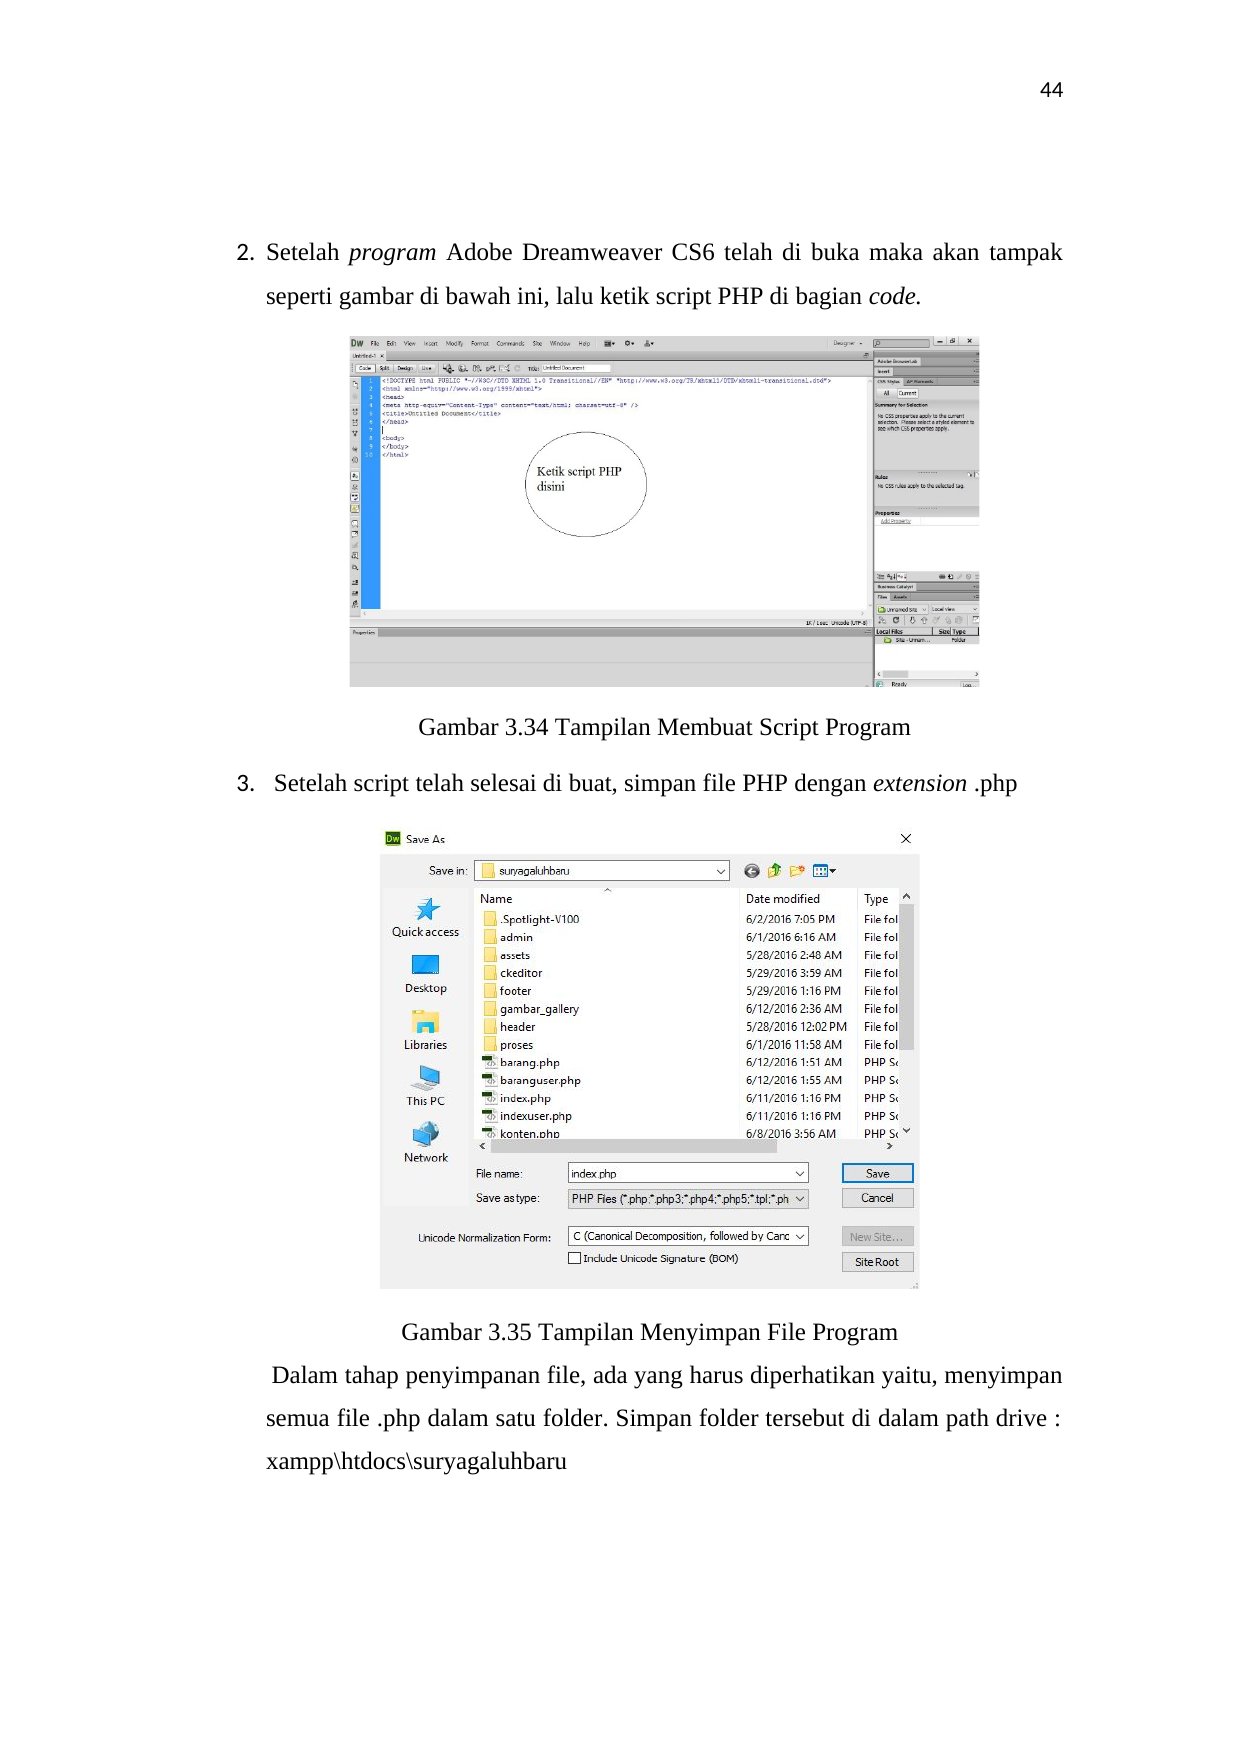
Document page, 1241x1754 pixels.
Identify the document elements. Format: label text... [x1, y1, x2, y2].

list Setelah script telah selesai di buat, simpan file PHP dengan extension .php [236, 767, 1063, 798]
text Gambar 3.35 Tampilan Menyimpan File Program [236, 1317, 1063, 1346]
picture [379, 827, 920, 1289]
list Dalam tahap penyimpanan file, ada yang harus diperhatikan yaitu, menyimpan semua file .php dalam satu folder. Simpan folder tersebut di dalam path drive : xampp\htdocs\suryagaluhbaru [266, 1360, 1063, 1475]
list Setelah program Adobe Dreamweaver CS6 telah di buka maka akan tampak seperti gambar di bawah ini, lalu ketik script PHP di bagian code. [236, 236, 1063, 310]
picture [349, 336, 980, 687]
text Gambar 3.34 Tampilan Membuat Script Program [266, 712, 1063, 741]
